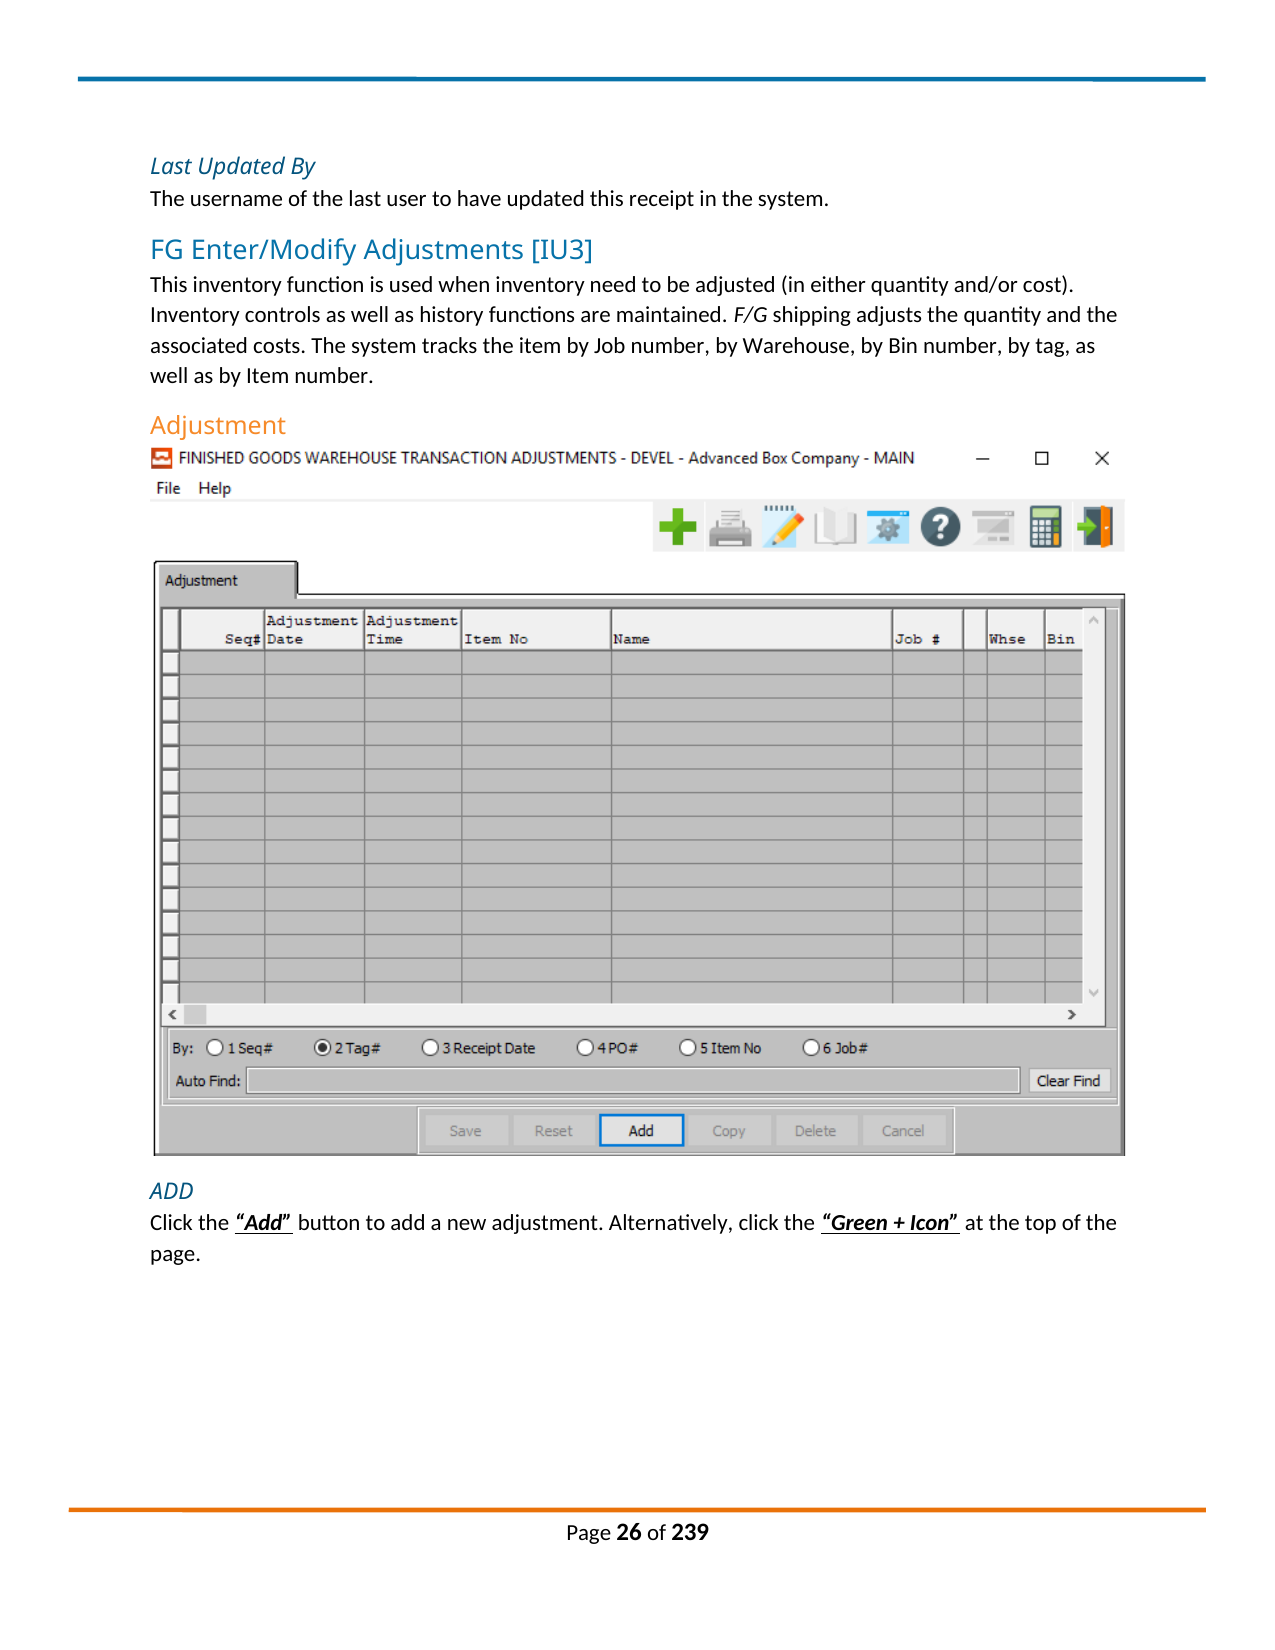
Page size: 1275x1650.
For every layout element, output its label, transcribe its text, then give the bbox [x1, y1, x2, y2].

subtitle Adjustment [150, 408, 1125, 442]
picture [150, 444, 1125, 1156]
subtitle Last Updated By [150, 150, 1125, 181]
text Click the “Add” button to add a new adjustment. Alternatively, click the “Green + Icon” at the top of the page. [150, 1208, 1125, 1267]
subtitle ADD [150, 1175, 1125, 1206]
text This inventory function is used when inventory need to be adjusted (in either quantity and/or cost). Inventory controls as well as history functions are maintained. F/G shipping adjusts the quantity and the associated costs. The system tracks the item by Job number, by Warehouse, by Bin number, by tag, as well as by Item number. [150, 270, 1125, 389]
text The username of the last user to have updated this receipt in the system. [150, 184, 1125, 212]
subtitle FG Enter/Modify Adjustments [IU3] [150, 231, 1125, 267]
